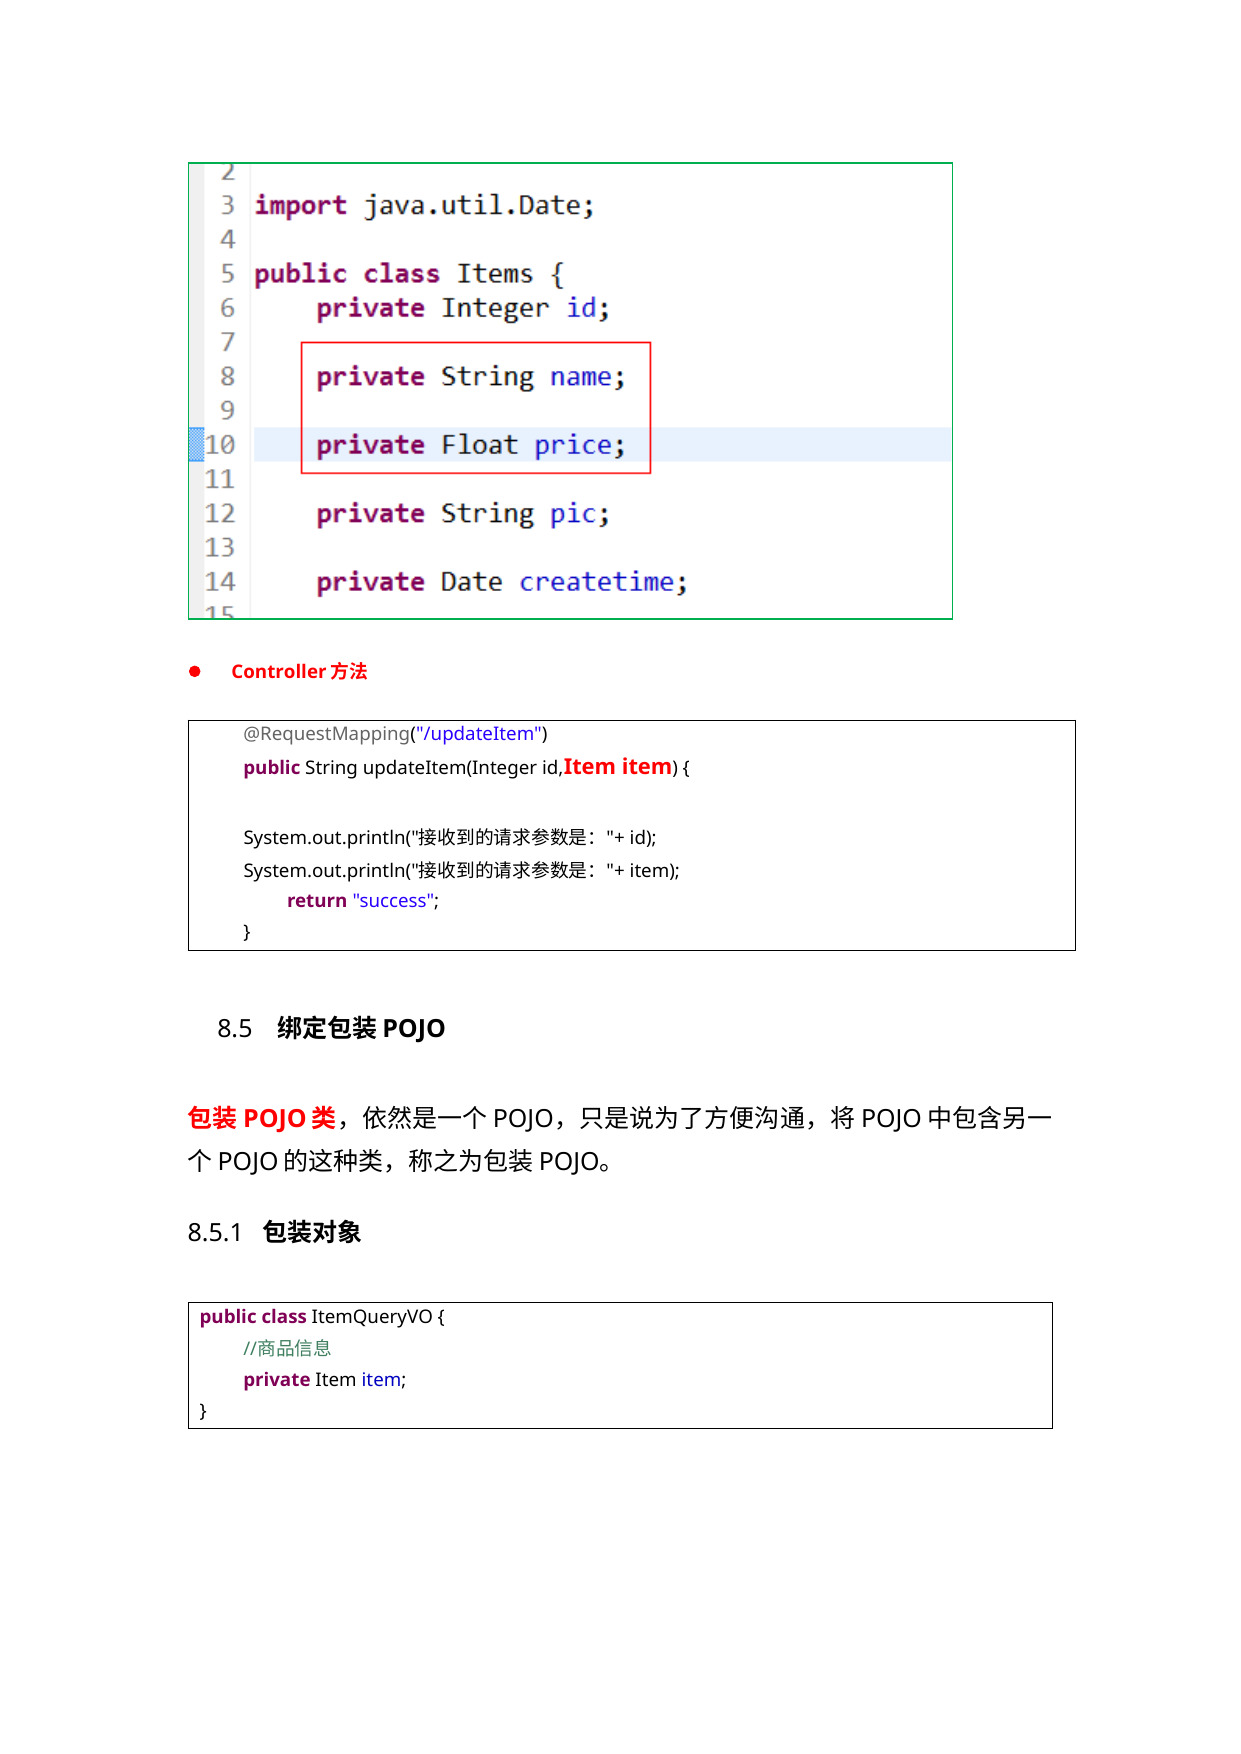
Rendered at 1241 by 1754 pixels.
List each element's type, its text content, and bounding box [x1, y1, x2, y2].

table_header @RequestMapping("/updateItem") public String updateItem(Integer id,Item item) { System.out.println("接收到的请求参数是："+ id); System.out.println("接收到的请求参数是："+ item); return "success"; } [189, 721, 1075, 950]
list Controller方法 [187, 656, 1053, 683]
subtitle 包装对象 [187, 1212, 1053, 1248]
text 包装POJO类，依然是一个POJO，只是说为了方便沟通，将POJO中包含另一个POJO的这种类，称之为包装POJO。 [187, 1098, 1053, 1178]
picture [189, 164, 952, 618]
table_header public class ItemQueryVO { //商品信息 private Item item; } [189, 1303, 1052, 1428]
subtitle 绑定包装POJO [217, 1008, 1053, 1045]
